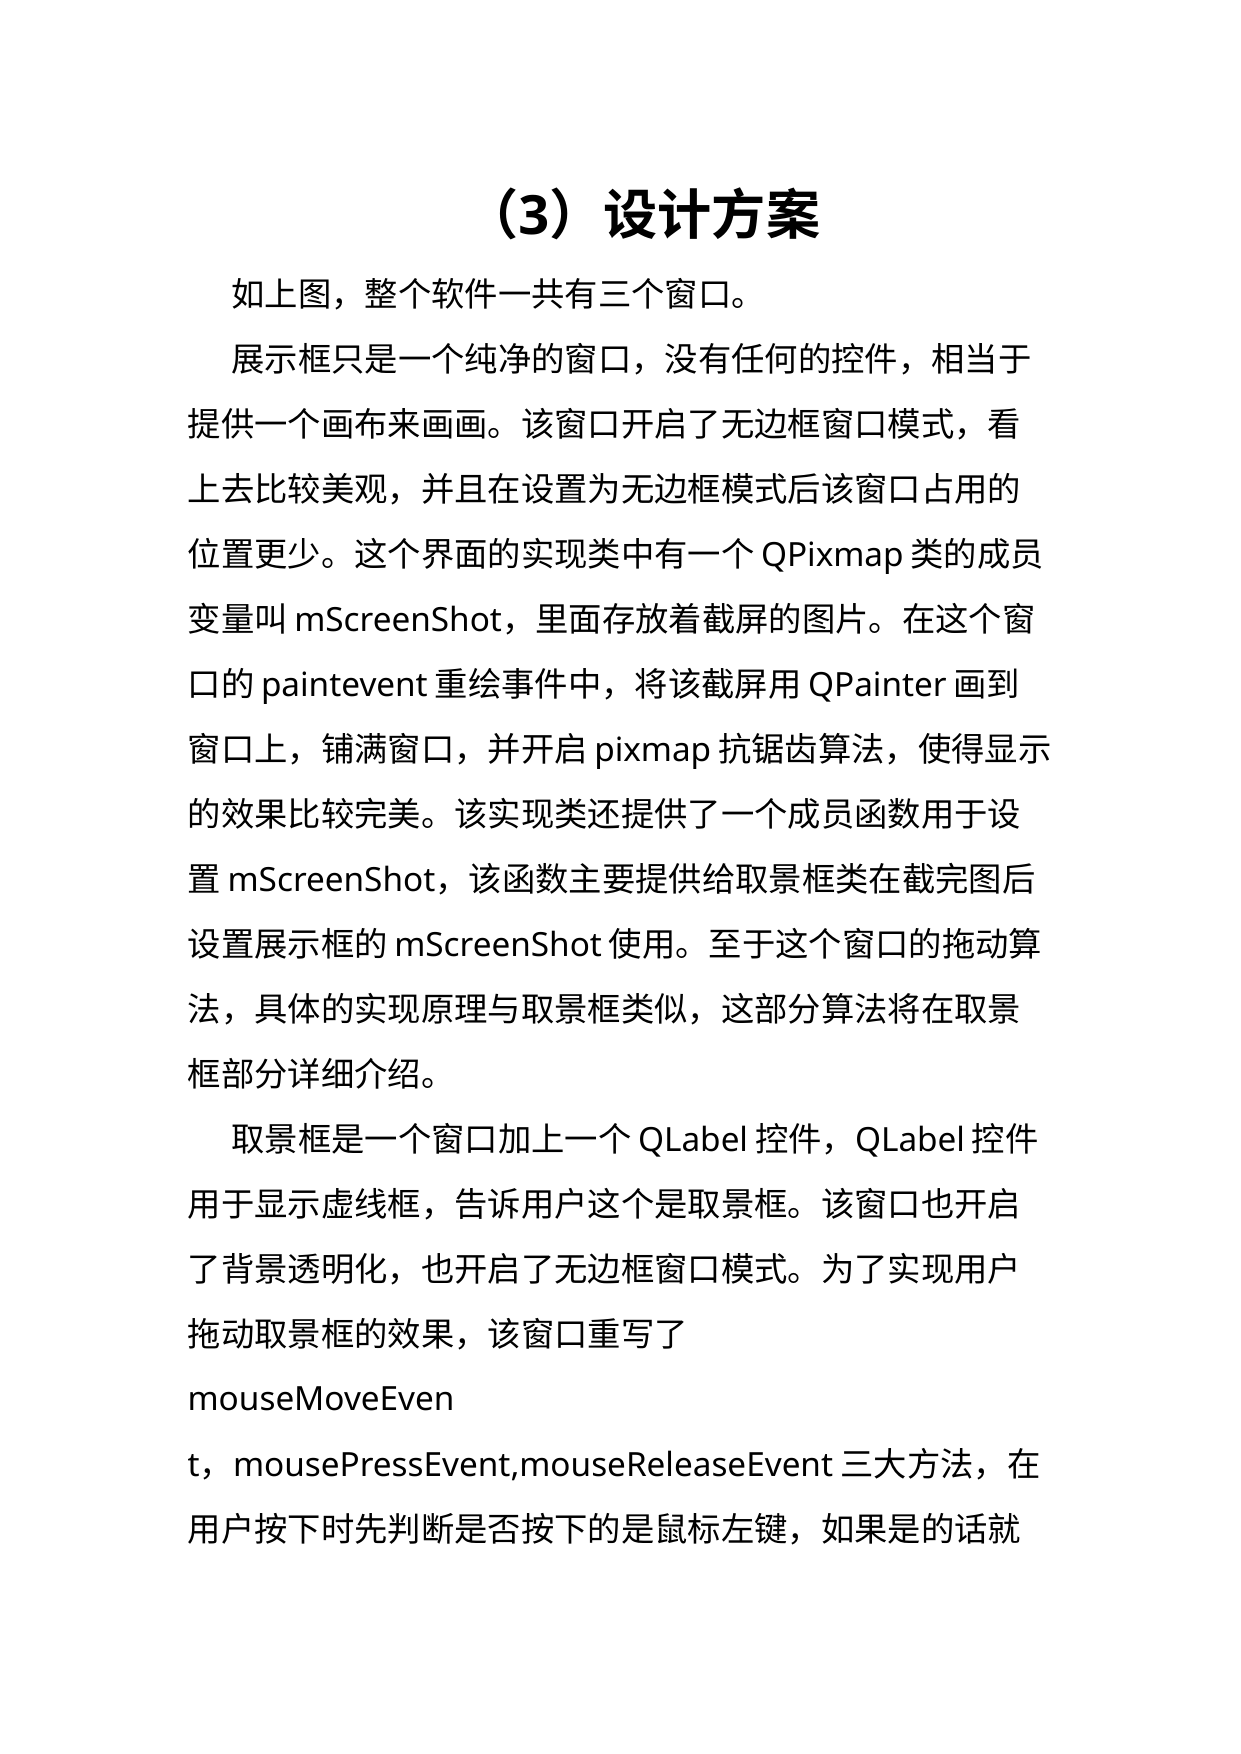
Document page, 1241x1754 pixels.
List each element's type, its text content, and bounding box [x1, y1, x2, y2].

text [187, 1104, 1053, 1559]
text 展示框只是一个纯净的窗口，没有任何的控件，相当于提供一个画布来画画。该窗口开启了无边框窗口模式，看上去比较美观，并且在设置为无边框模式后该窗口占用的位置更少。这个界面的实现类中有一个QPixmap类的成员变量叫mScreenShot，里面存放着截屏的图片。在这个窗口的paintevent重绘事件中，将该截屏用QPainter画到窗口上，铺满窗口，并开启pixmap抗锯齿算法，使得显示的效果比较完美。该实现类还提供了一个成员函数用于设置mScreenShot，该函数主要提供给取景框类在截完图后设置展示框的mScreenShot使用。至于这个窗口的拖动算法，具体的实现原理与取景框类似，这部分算法将在取景框部分详细介绍。 [187, 324, 1053, 1104]
text 如上图，整个软件一共有三个窗口。 [187, 259, 1053, 324]
text （3）设计方案 [187, 162, 1053, 259]
